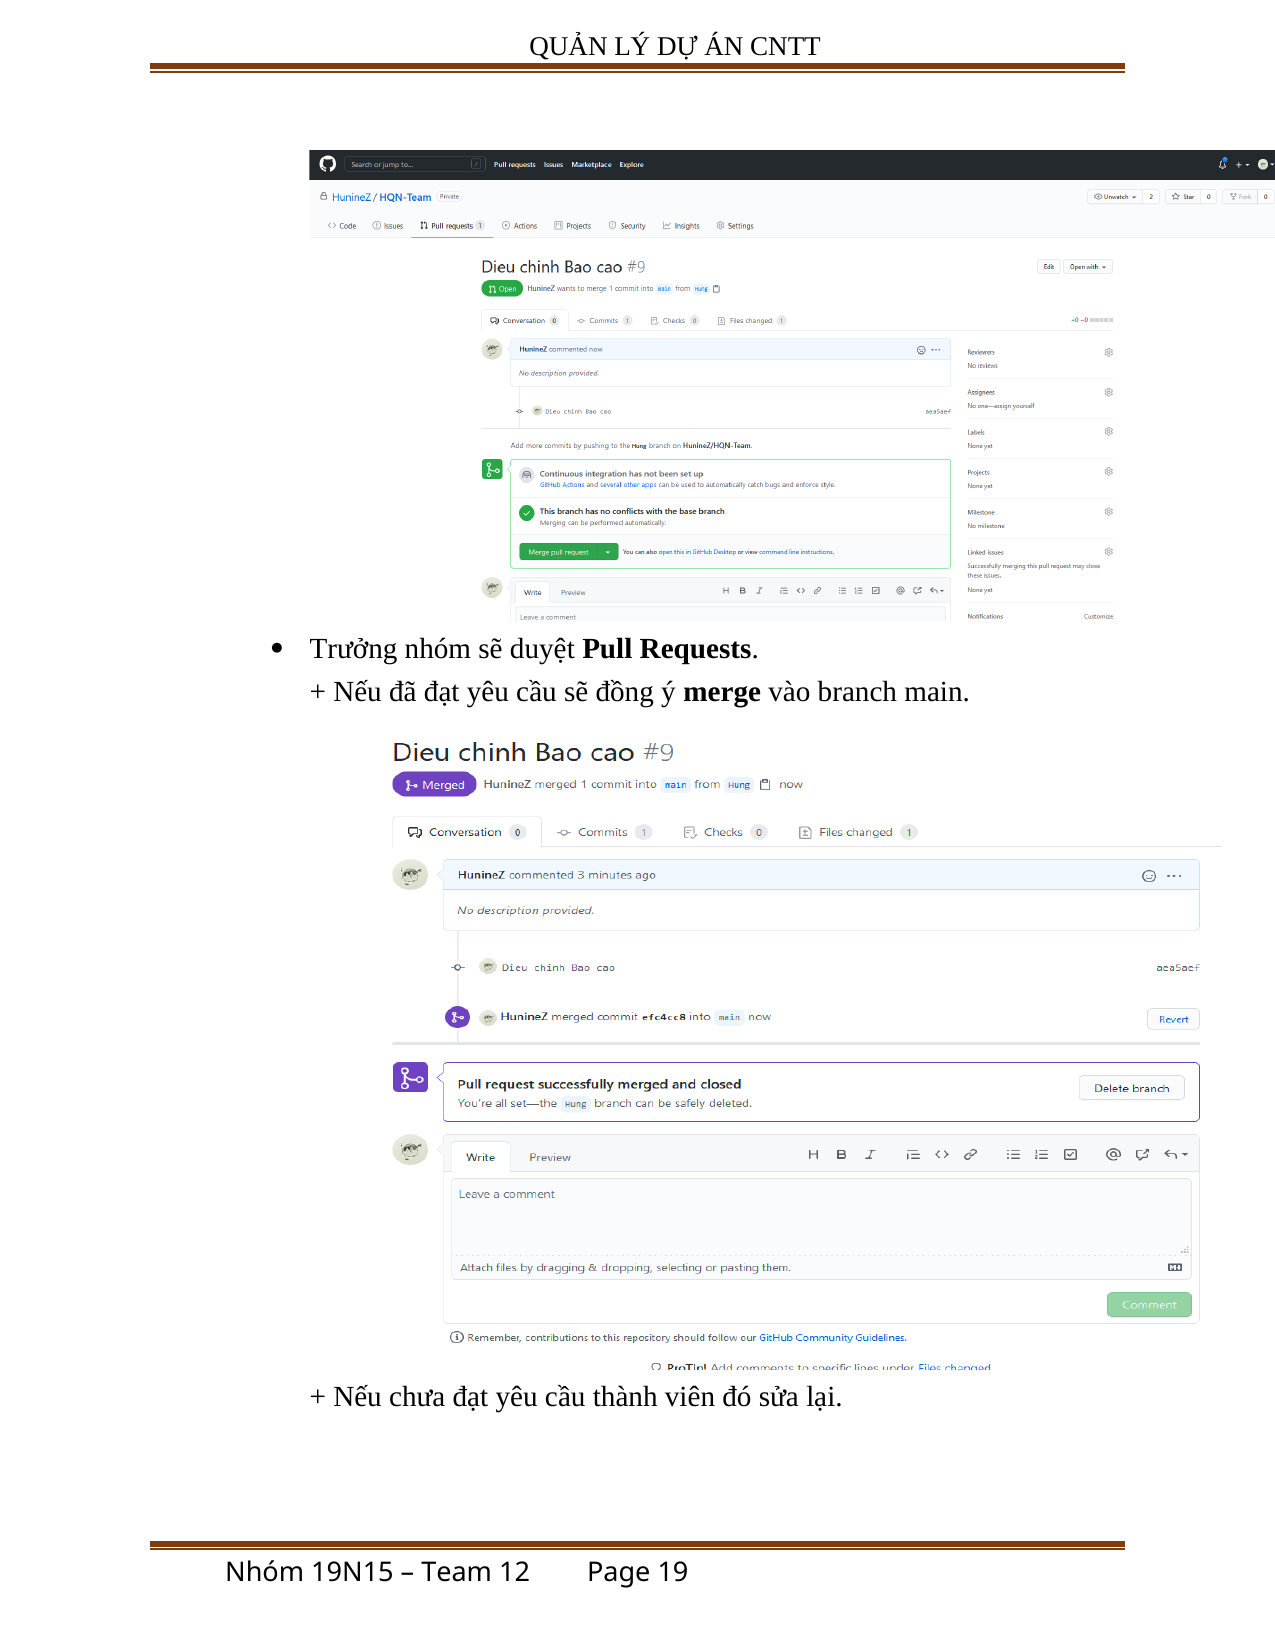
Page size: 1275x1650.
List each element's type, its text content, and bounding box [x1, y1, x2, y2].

list Trưởng nhóm sẽ duyệt Pull Requests. [272, 631, 1125, 664]
list + Nếu chưa đạt yêu cầu thành viên đó sửa lại. [309, 1379, 1125, 1412]
picture [309, 717, 1222, 1370]
list + Nếu đã đạt yêu cầu sẽ đồng ý merge vào branch main. [309, 674, 1125, 708]
picture [309, 150, 1275, 622]
